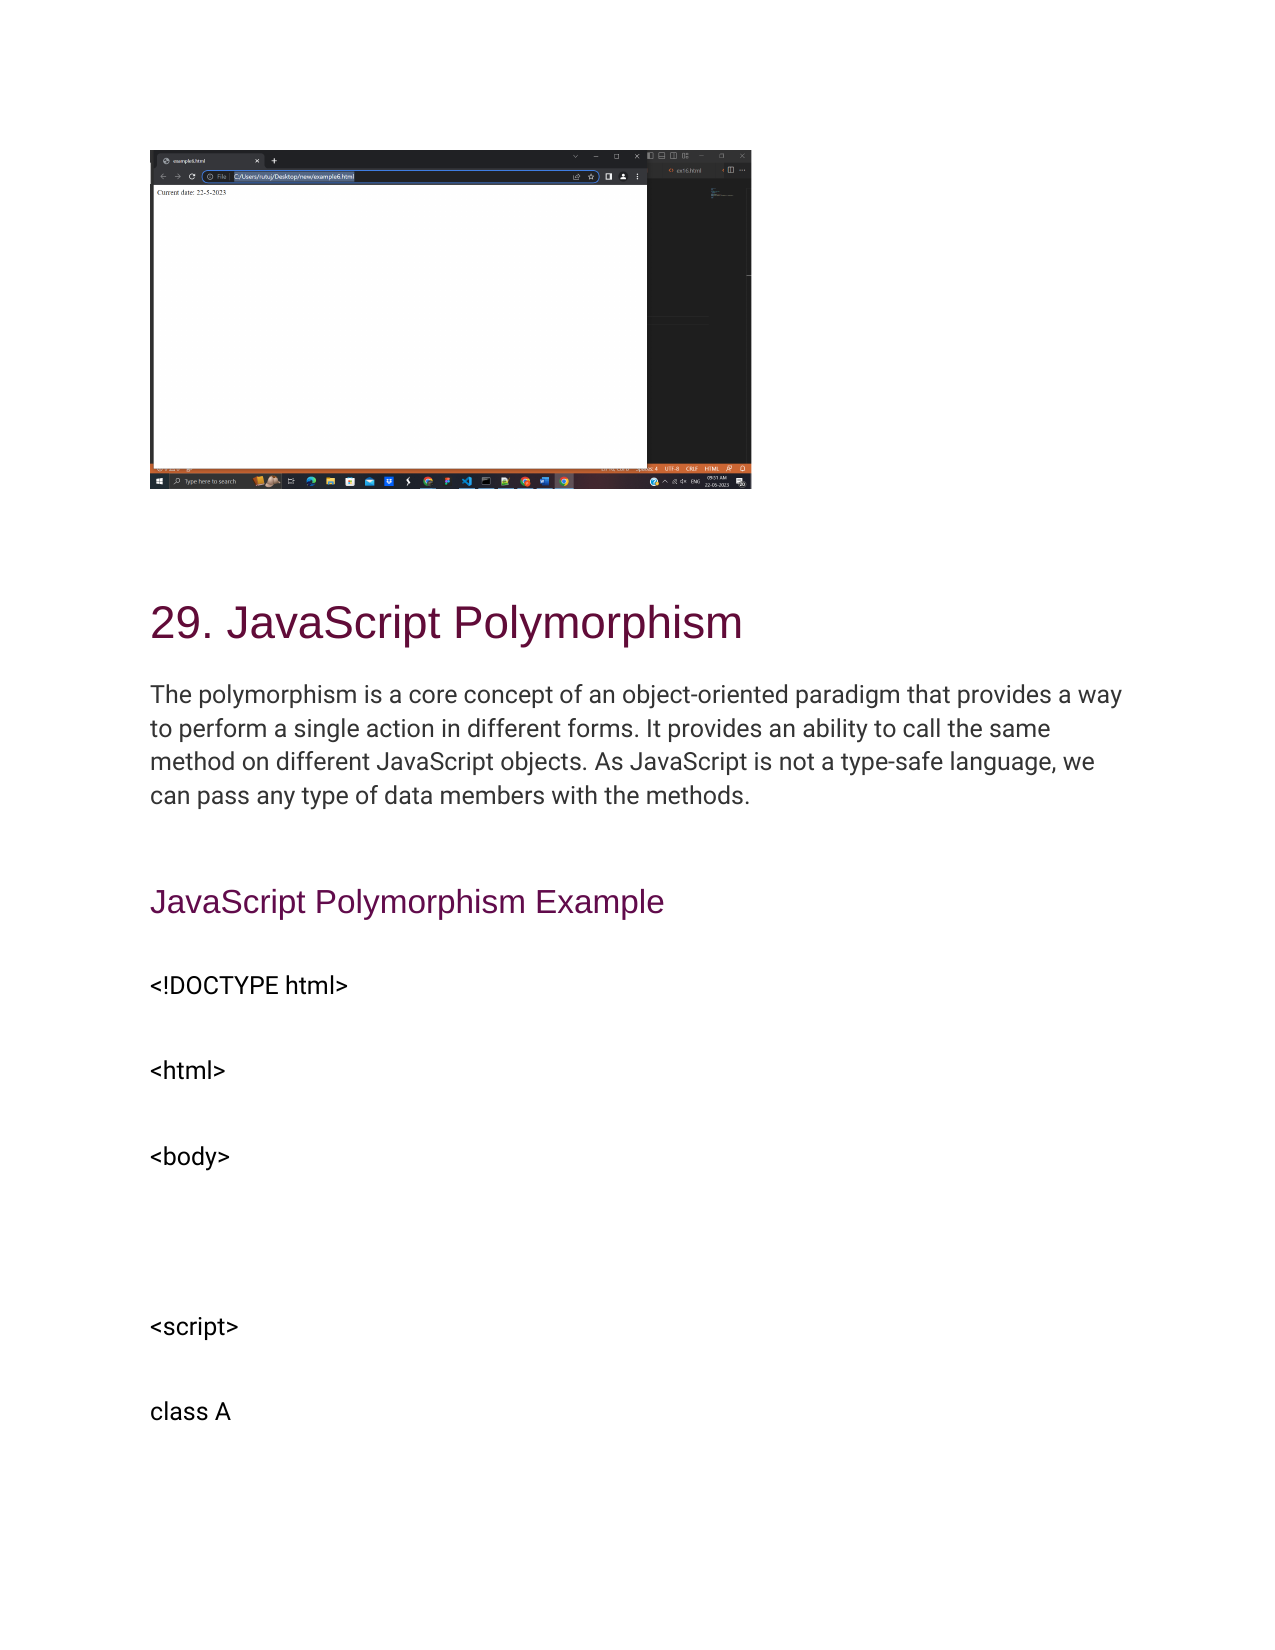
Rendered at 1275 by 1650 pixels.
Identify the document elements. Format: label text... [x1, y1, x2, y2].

text The polymorphism is a core concept of an object-oriented paradigm that provides a way to perform a single action in different forms. It provides an ability to call the same method on different JavaScript objects. As JavaScript is not a type-safe language, we can pass any type of data members with the methods. [150, 680, 1125, 811]
text class A [150, 1393, 1129, 1431]
subtitle JavaScript Polymorphism Example [150, 878, 1129, 924]
picture [150, 150, 752, 489]
text <html> [150, 1052, 1129, 1090]
text <script> [150, 1308, 1129, 1346]
text <!DOCTYPE html> [150, 967, 1129, 1005]
subtitle 29. JavaScript Polymorphism [150, 591, 1129, 652]
text <body> [150, 1138, 1129, 1175]
